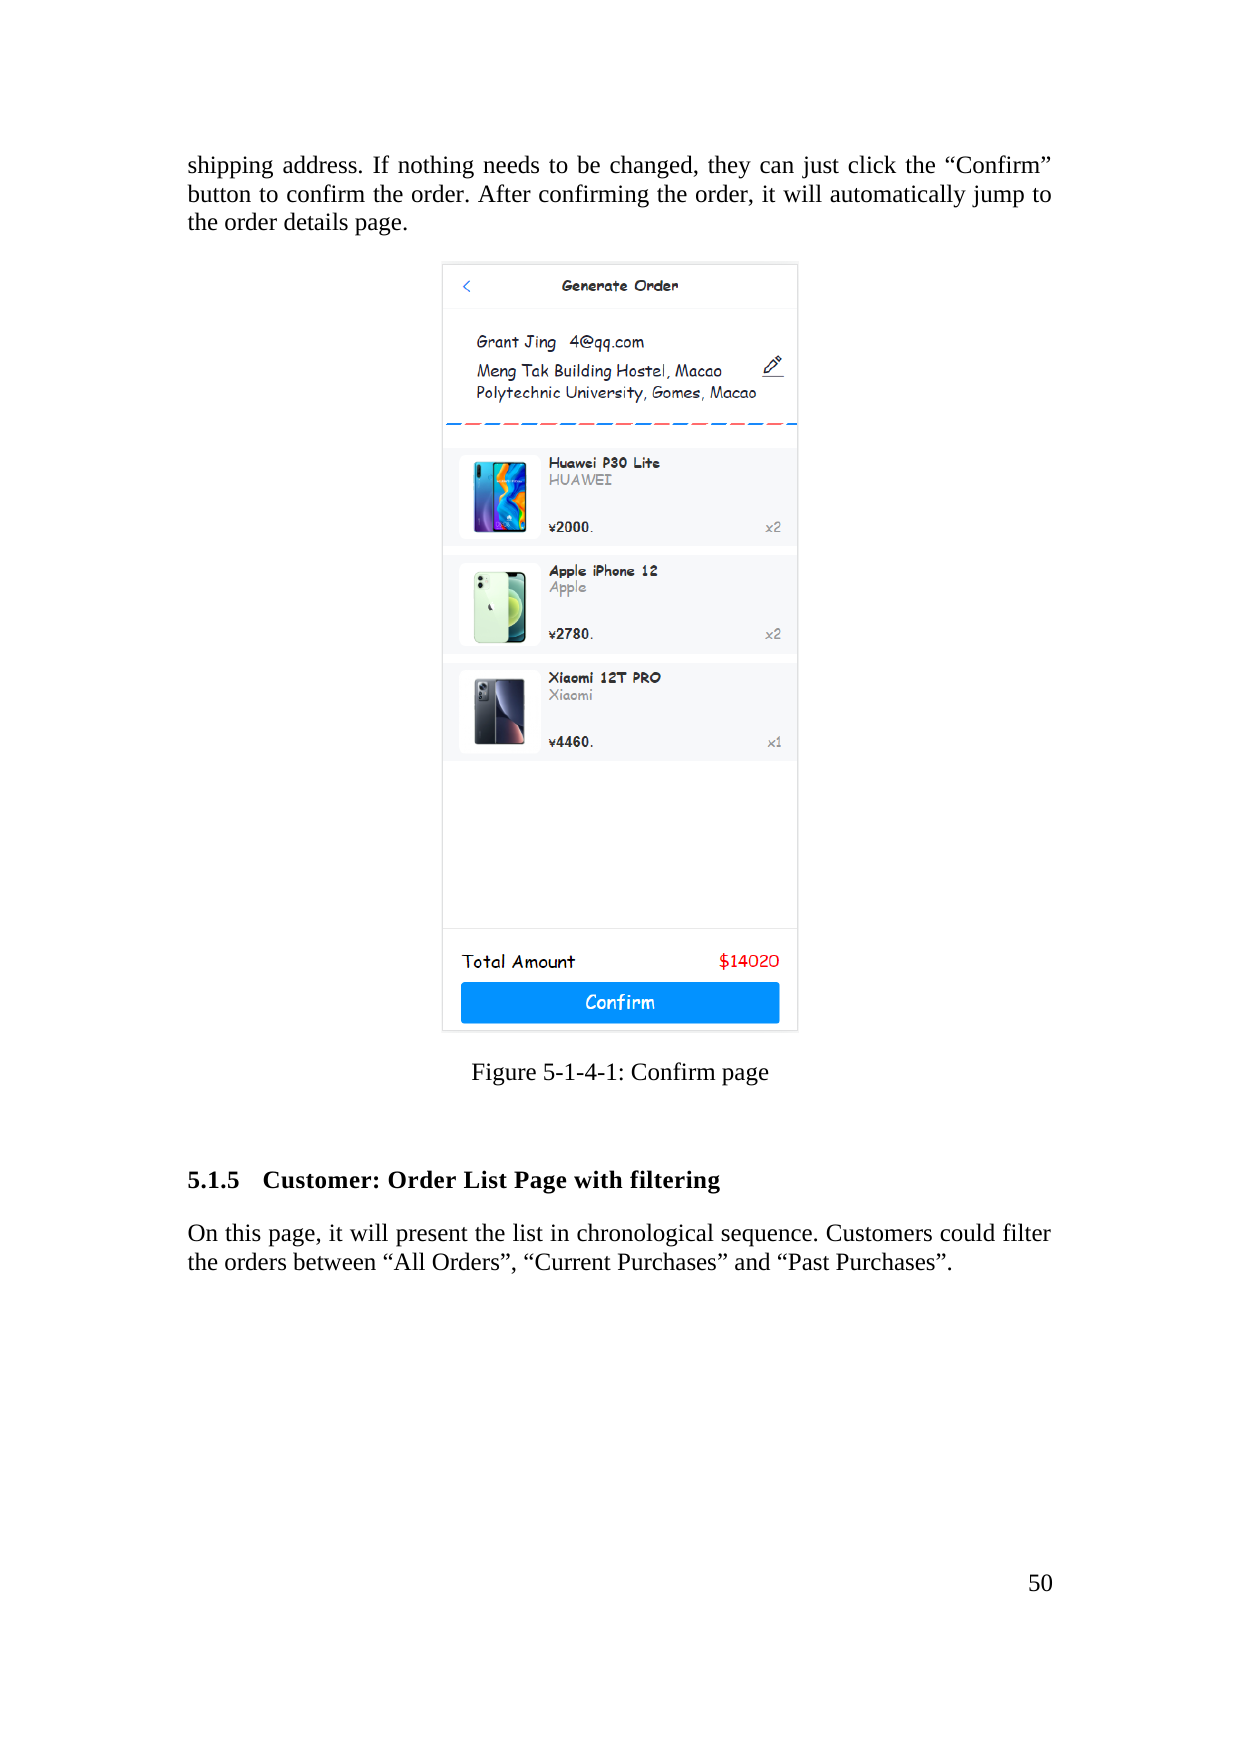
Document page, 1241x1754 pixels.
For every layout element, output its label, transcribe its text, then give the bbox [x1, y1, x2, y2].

text Figure 5-1-4-1: Confirm page [187, 1057, 1053, 1086]
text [187, 150, 1053, 236]
picture [441, 261, 799, 1033]
text On this page, it will present the list in chronological sequence. Customers could filter the orders between “All Orders”, “Current Purchases” and “Past Purchases”. [187, 1218, 1053, 1276]
subtitle Customer: Order List Page with filtering [187, 1165, 1053, 1193]
